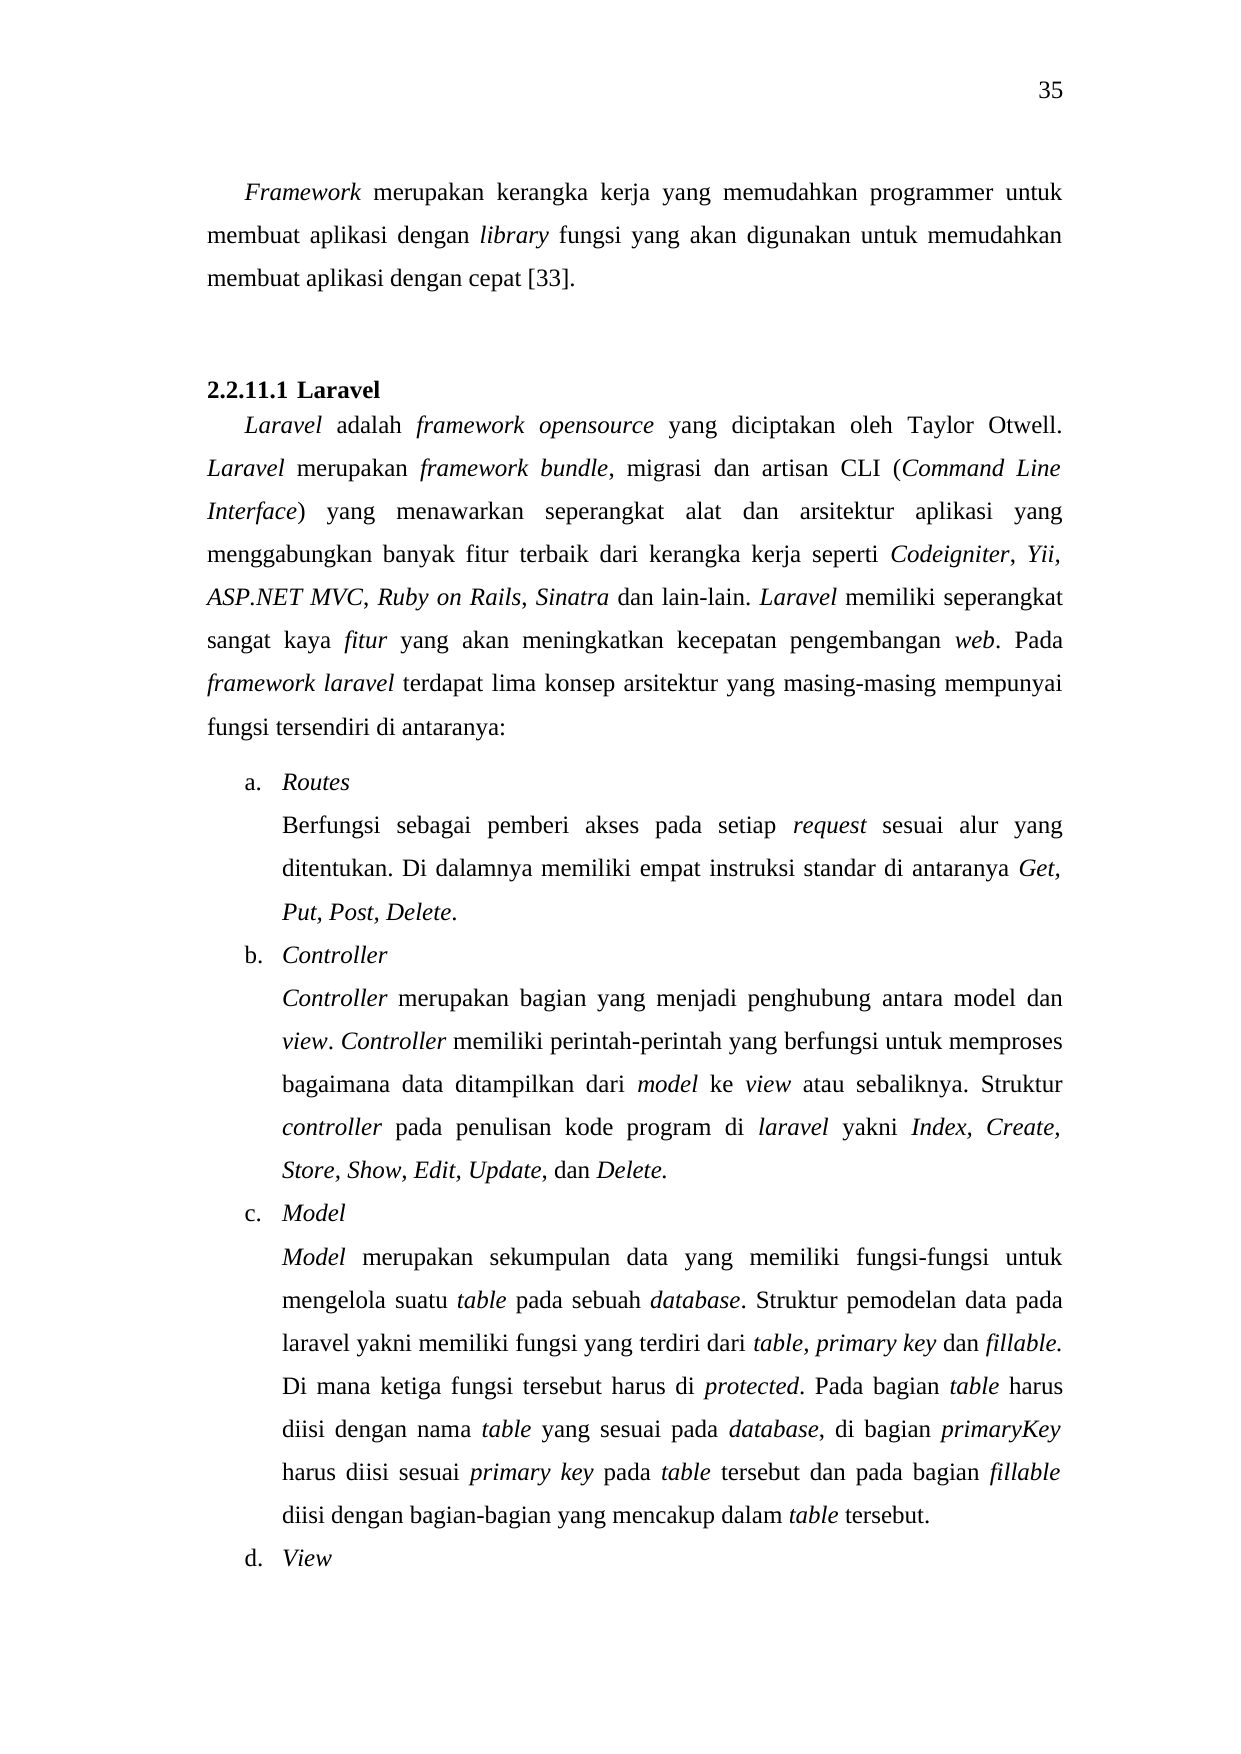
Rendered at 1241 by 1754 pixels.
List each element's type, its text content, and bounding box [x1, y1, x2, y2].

list Controller [244, 940, 1063, 968]
list View [244, 1543, 1063, 1572]
text Model merupakan sekumpulan data yang memiliki fungsi-fungsi untuk mengelola suatu table pada sebuah database. Struktur pemodelan data pada laravel yakni memiliki fungsi yang terdiri dari table, primary key dan fillable. Di mana ketiga fungsi tersebut harus di protected. Pada bagian table harus diisi dengan nama table yang sesuai pada database, di bagian primaryKey harus diisi sesuai primary key pada table tersebut dan pada bagian fillable diisi dengan bagian-bagian yang mencakup dalam table tersebut. [282, 1242, 1063, 1529]
text Berfungsi sebagai pemberi akses pada setiap request sesuai alur yang ditentukan. Di dalamnya memiliki empat instruksi standar di antaranya Get, Put, Post, Delete. [282, 810, 1063, 925]
list Routes [244, 767, 1063, 796]
text Framework merupakan kerangka kerja yang memudahkan programmer untuk membuat aplikasi dengan library fungsi yang akan digunakan untuk memudahkan membuat aplikasi dengan cepat. [207, 177, 1063, 292]
text Controller merupakan bagian yang menjadi penghubung antara model dan view. Controller memiliki perintah-perintah yang berfungsi untuk memproses bagaimana data ditampilkan dari model ke view atau sebaliknya. Struktur controller pada penulisan kode program di laravel yakni Index, Create, Store, Show, Edit, Update, dan Delete. [282, 983, 1063, 1184]
list Model [244, 1198, 1063, 1227]
subtitle Laravel [207, 375, 1063, 403]
text Laravel adalah framework opensource yang diciptakan oleh Taylor Otwell. Laravel merupakan framework bundle, migrasi dan artisan CLI (Command Line Interface) yang menawarkan seperangkat alat dan arsitektur aplikasi yang menggabungkan banyak fitur terbaik dari kerangka kerja seperti Codeigniter, Yii, ASP.NET MVC, Ruby on Rails, Sinatra dan lain-lain. Laravel memiliki seperangkat sangat kaya fitur yang akan meningkatkan kecepatan pengembangan web. Pada framework laravel terdapat lima konsep arsitektur yang masing-masing mempunyai fungsi tersendiri di antaranya: [207, 410, 1063, 740]
